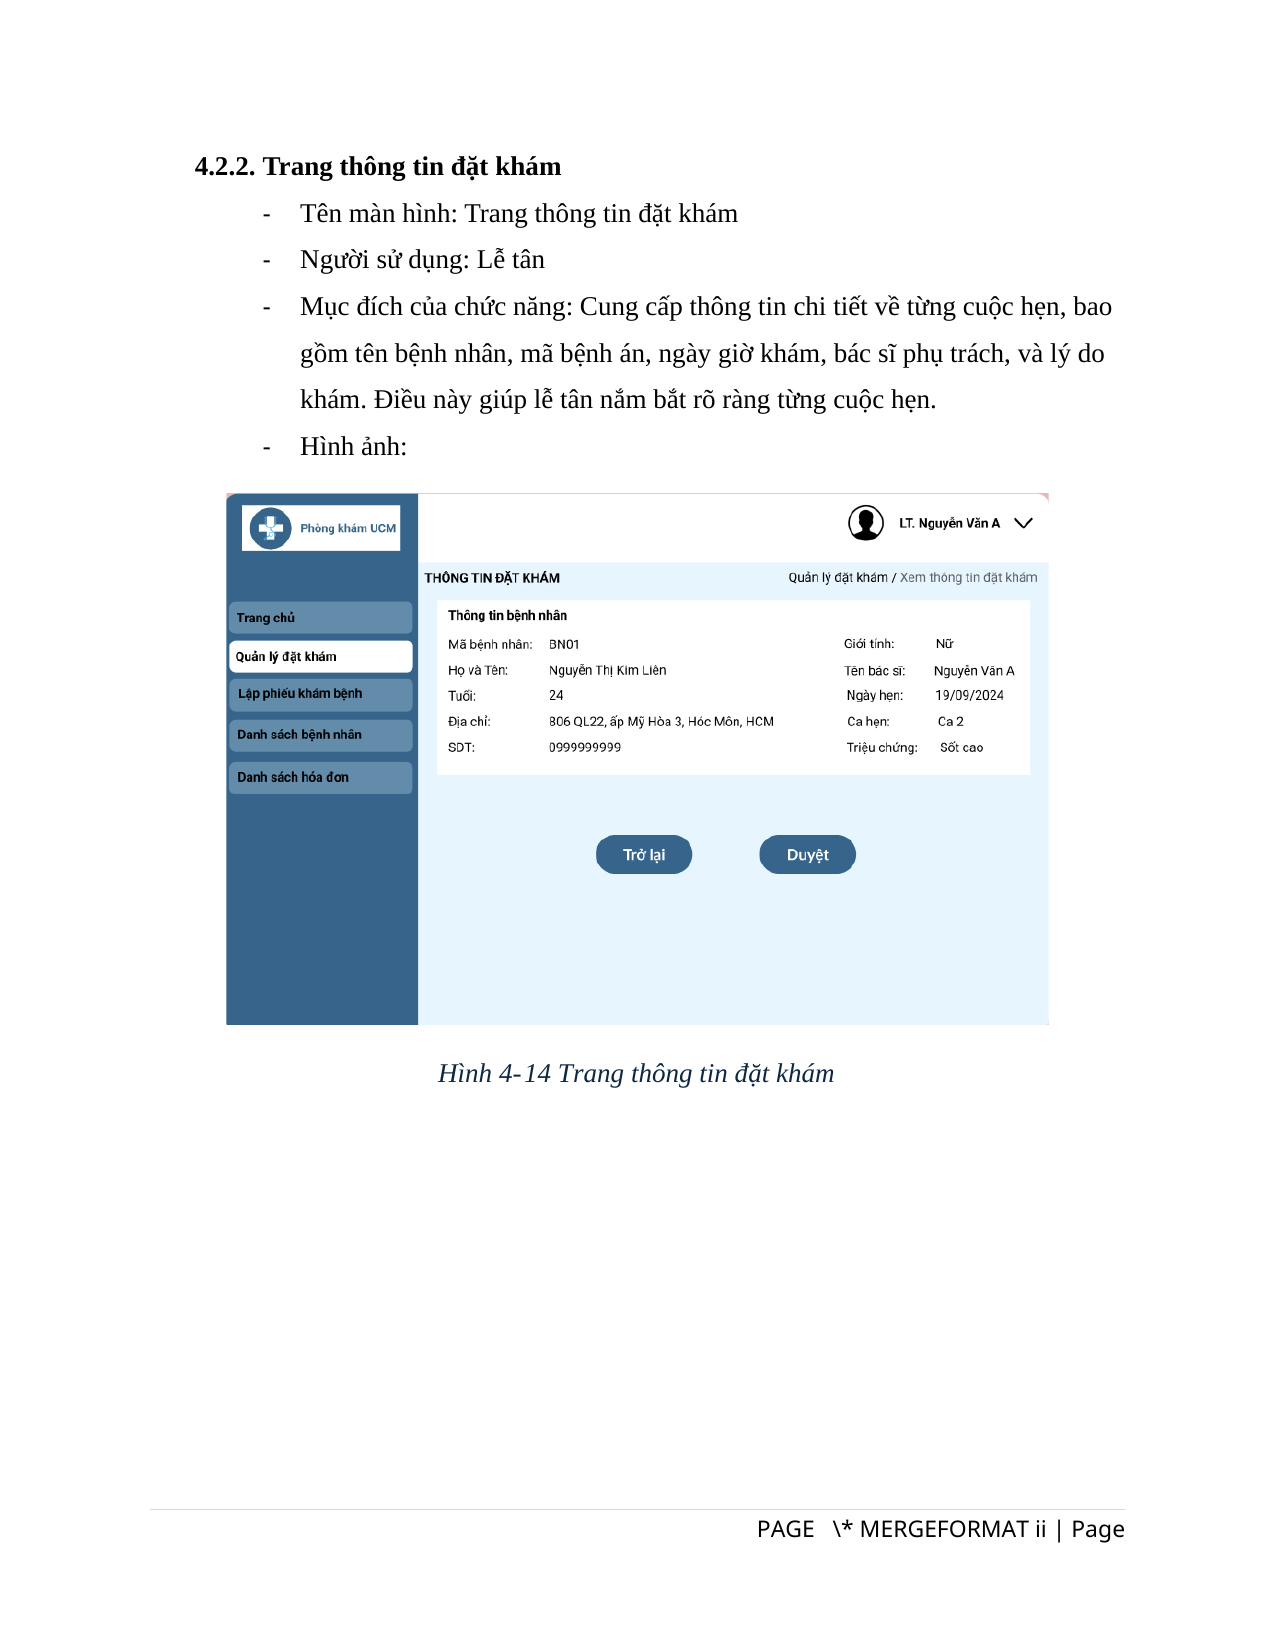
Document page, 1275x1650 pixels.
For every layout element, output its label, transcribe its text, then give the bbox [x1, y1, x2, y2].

list Trang thông tin đặt khám [225, 150, 1125, 181]
list Mục đích của chức năng: Cung cấp thông tin chi tiết về từng cuộc hẹn, bao gồm tên bệnh nhân, mã bệnh án, ngày giờ khám, bác sĩ phụ trách, và lý do khám. Điều này giúp lễ tân nắm bắt rõ ràng từng cuộc hẹn. [262, 290, 1125, 414]
list Người sử dụng: Lễ tân [262, 243, 1125, 274]
list Hình ảnh: [262, 430, 1125, 461]
list Tên màn hình: Trang thông tin đặt khám [262, 197, 1125, 228]
picture [226, 493, 1049, 1025]
